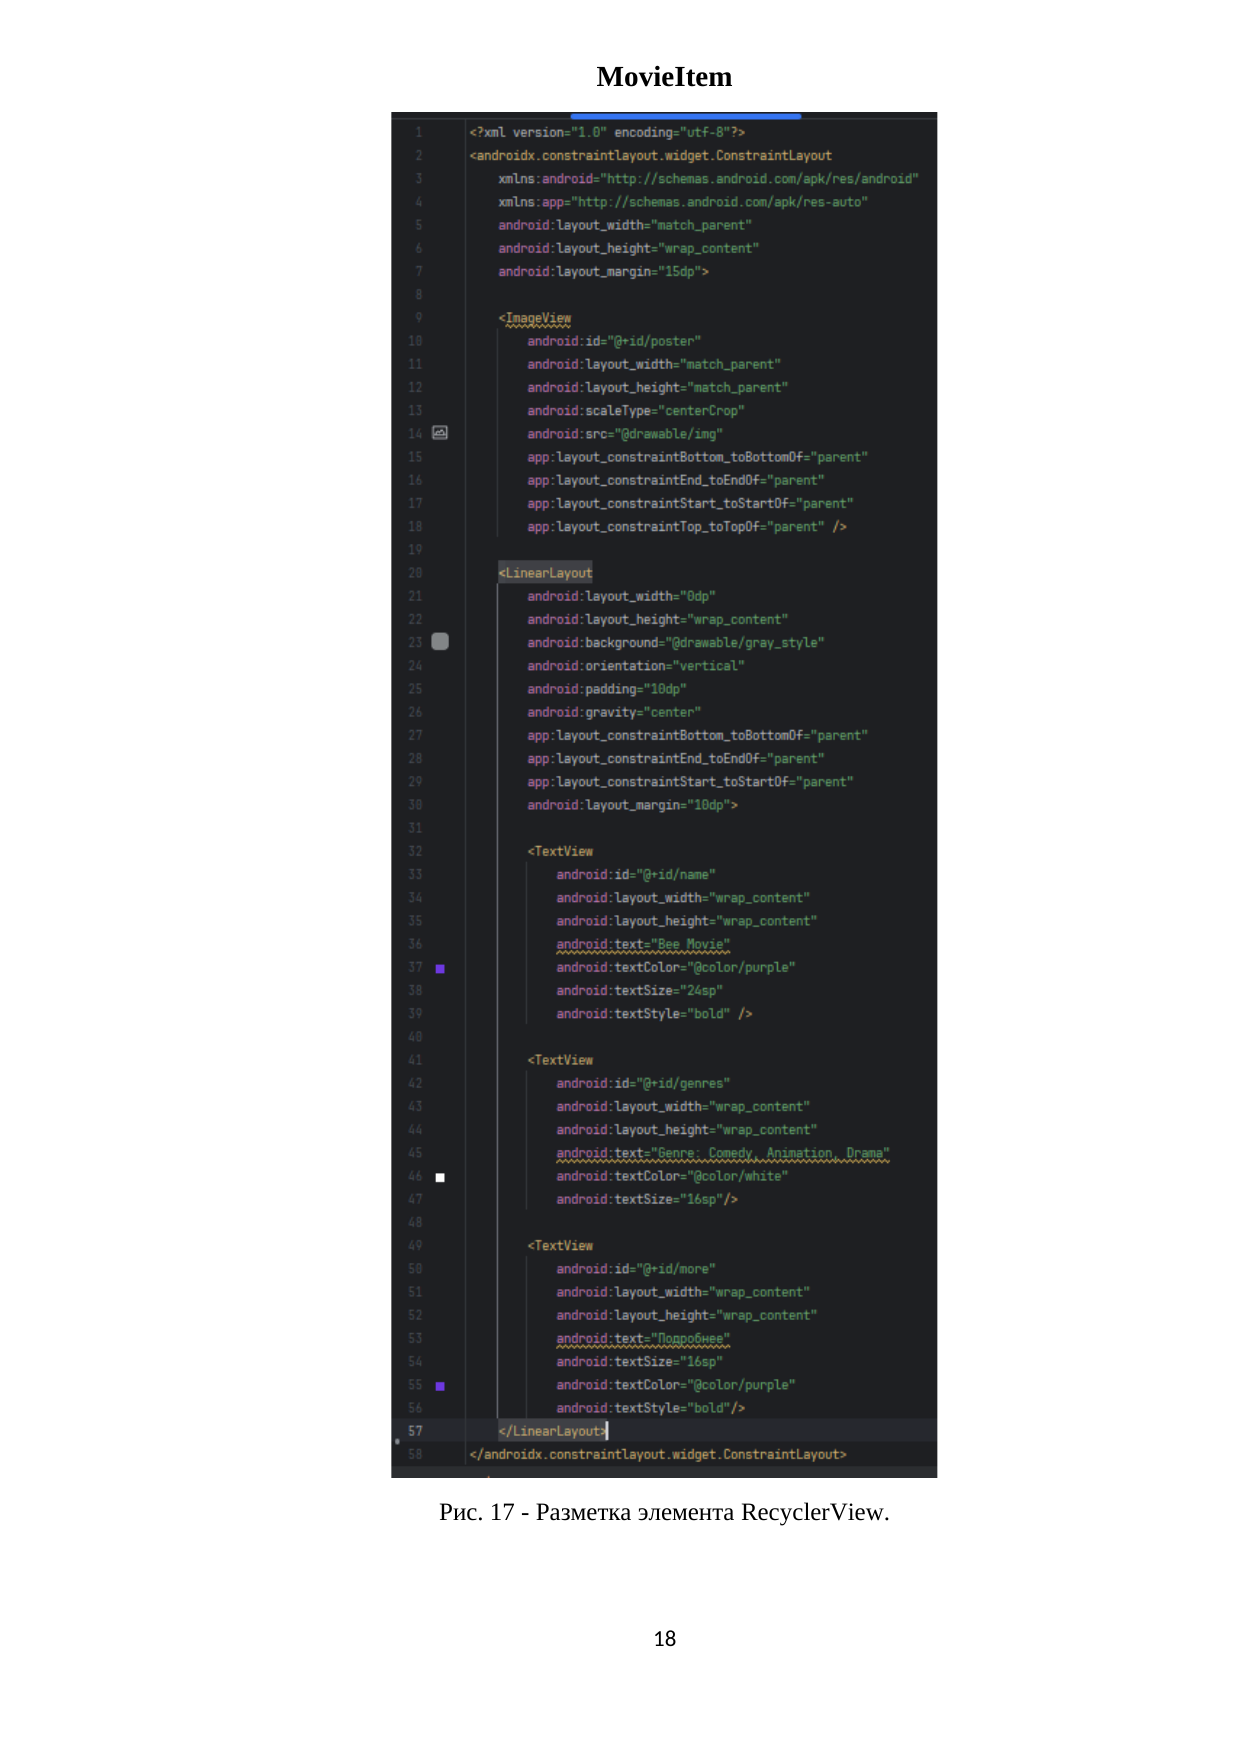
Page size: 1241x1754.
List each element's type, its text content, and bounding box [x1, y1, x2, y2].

text MovieItem [177, 59, 1152, 93]
picture [391, 112, 938, 1478]
text Рис. 17 - Разметка элемента RecyclerView. [177, 1497, 1152, 1526]
